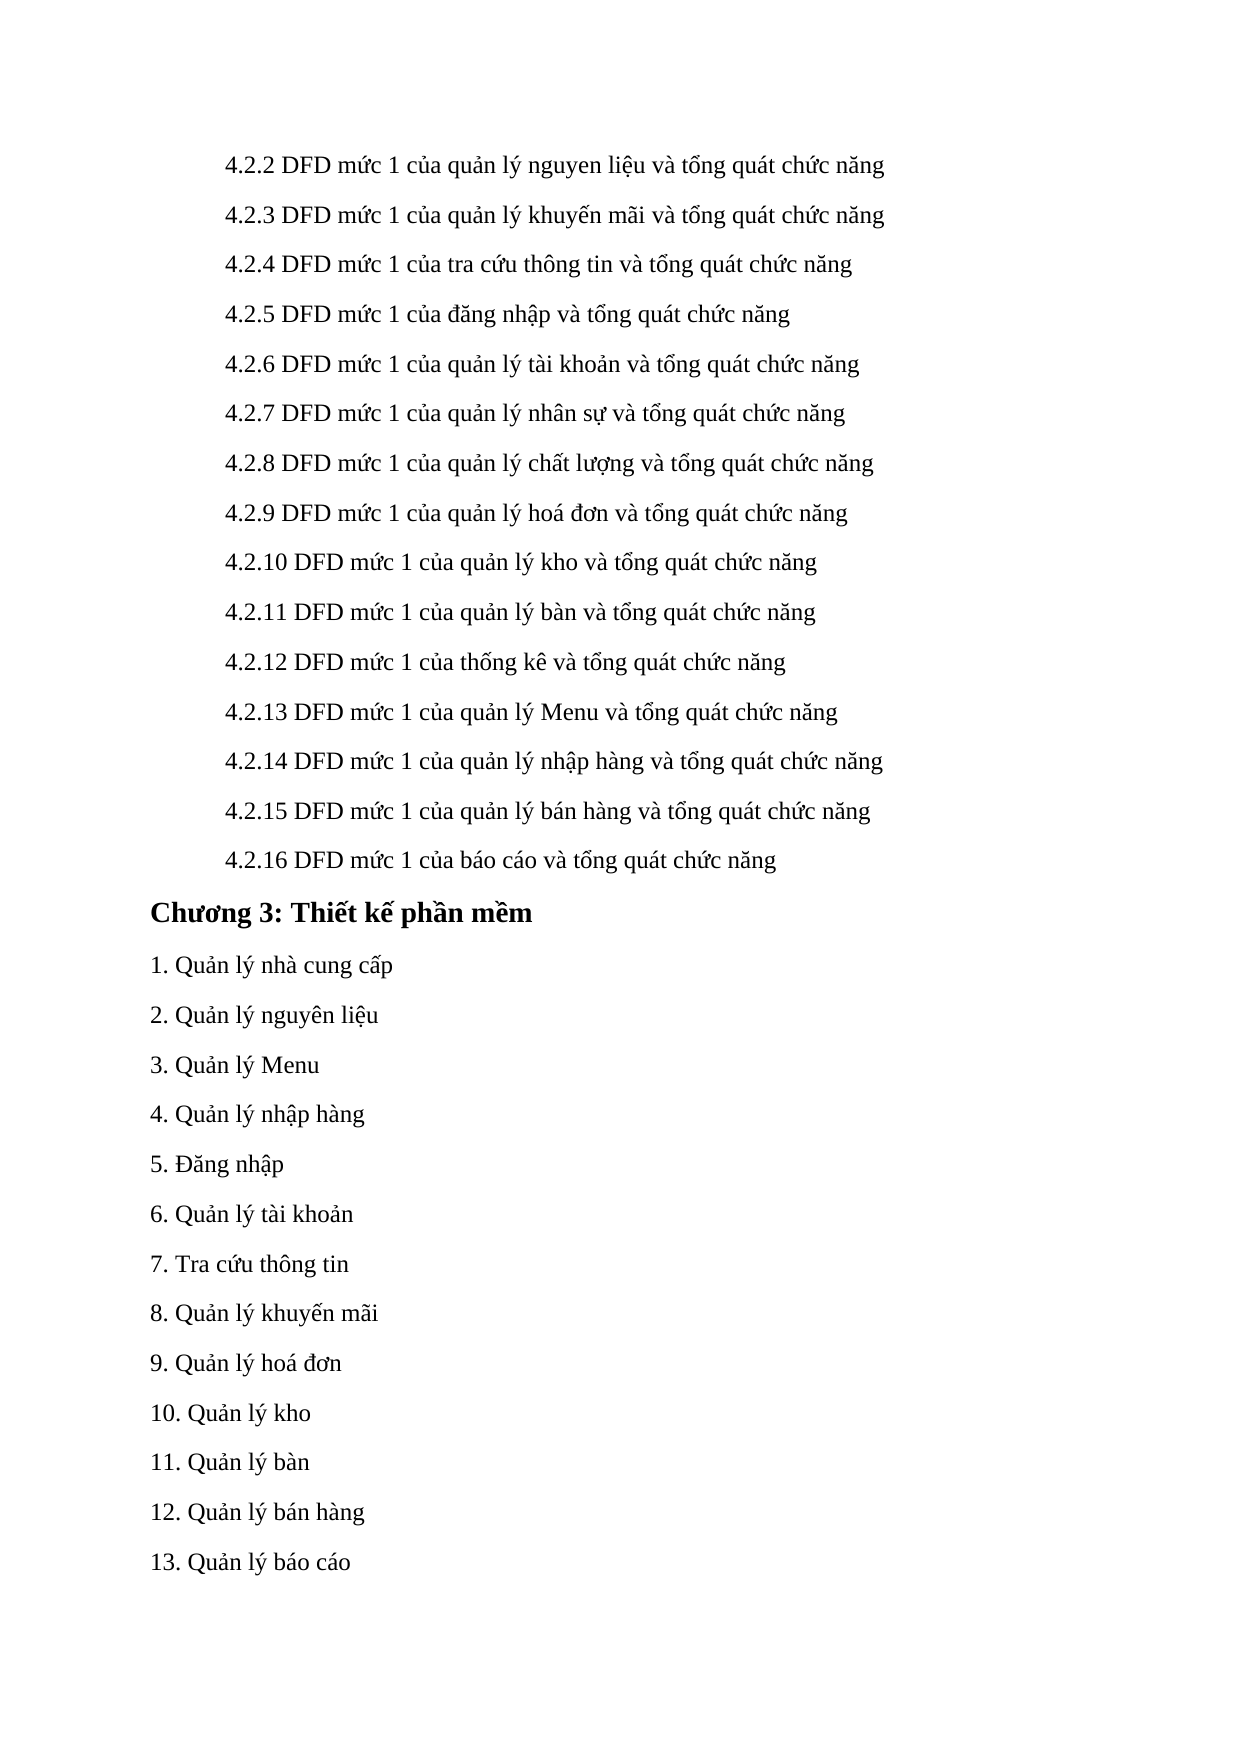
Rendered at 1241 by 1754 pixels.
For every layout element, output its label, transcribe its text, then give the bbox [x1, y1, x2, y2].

text 4.2.2 DFD mức 1 của quản lý nguyen liệu và tổng quát chức năng [150, 150, 1090, 179]
text 4. Quản lý nhập hàng [150, 1099, 1090, 1128]
text 8. Quản lý khuyến mãi [150, 1298, 1090, 1327]
text 4.2.14 DFD mức 1 của quản lý nhập hàng và tổng quát chức năng [150, 746, 1090, 775]
text 4.2.9 DFD mức 1 của quản lý hoá đơn và tổng quát chức năng [150, 498, 1090, 527]
text 4.2.5 DFD mức 1 của đăng nhập và tổng quát chức năng [150, 299, 1090, 328]
text 4.2.7 DFD mức 1 của quản lý nhân sự và tổng quát chức năng [150, 398, 1090, 427]
text 13. Quản lý báo cáo [150, 1547, 1090, 1576]
text 4.2.15 DFD mức 1 của quản lý bán hàng và tổng quát chức năng [150, 796, 1090, 825]
text 10. Quản lý kho [150, 1398, 1090, 1426]
text 4.2.4 DFD mức 1 của tra cứu thông tin và tổng quát chức năng [150, 249, 1090, 278]
text 5. Đăng nhập [150, 1149, 1090, 1178]
text 4.2.16 DFD mức 1 của báo cáo và tổng quát chức năng [150, 846, 1090, 874]
text 1. Quản lý nhà cung cấp [150, 951, 1090, 979]
text 7. Tra cứu thông tin [150, 1249, 1090, 1277]
text 9. Quản lý hoá đơn [150, 1348, 1090, 1377]
text 4.2.10 DFD mức 1 của quản lý kho và tổng quát chức năng [150, 547, 1090, 576]
text 6. Quản lý tài khoản [150, 1199, 1090, 1228]
text 4.2.12 DFD mức 1 của thống kê và tổng quát chức năng [150, 647, 1090, 676]
text 3. Quản lý Menu [150, 1050, 1090, 1079]
text 4.2.8 DFD mức 1 của quản lý chất lượng và tổng quát chức năng [150, 448, 1090, 477]
text 12. Quản lý bán hàng [150, 1497, 1090, 1526]
text 4.2.6 DFD mức 1 của quản lý tài khoản và tổng quát chức năng [150, 349, 1090, 377]
text 2. Quản lý nguyên liệu [150, 1000, 1090, 1029]
text Chương 3: Thiết kế phần mềm [150, 895, 1090, 929]
text 4.2.11 DFD mức 1 của quản lý bàn và tổng quát chức năng [150, 597, 1090, 626]
text 4.2.3 DFD mức 1 của quản lý khuyến mãi và tổng quát chức năng [150, 200, 1090, 228]
text 4.2.13 DFD mức 1 của quản lý Menu và tổng quát chức năng [150, 697, 1090, 725]
text 11. Quản lý bàn [150, 1447, 1090, 1476]
